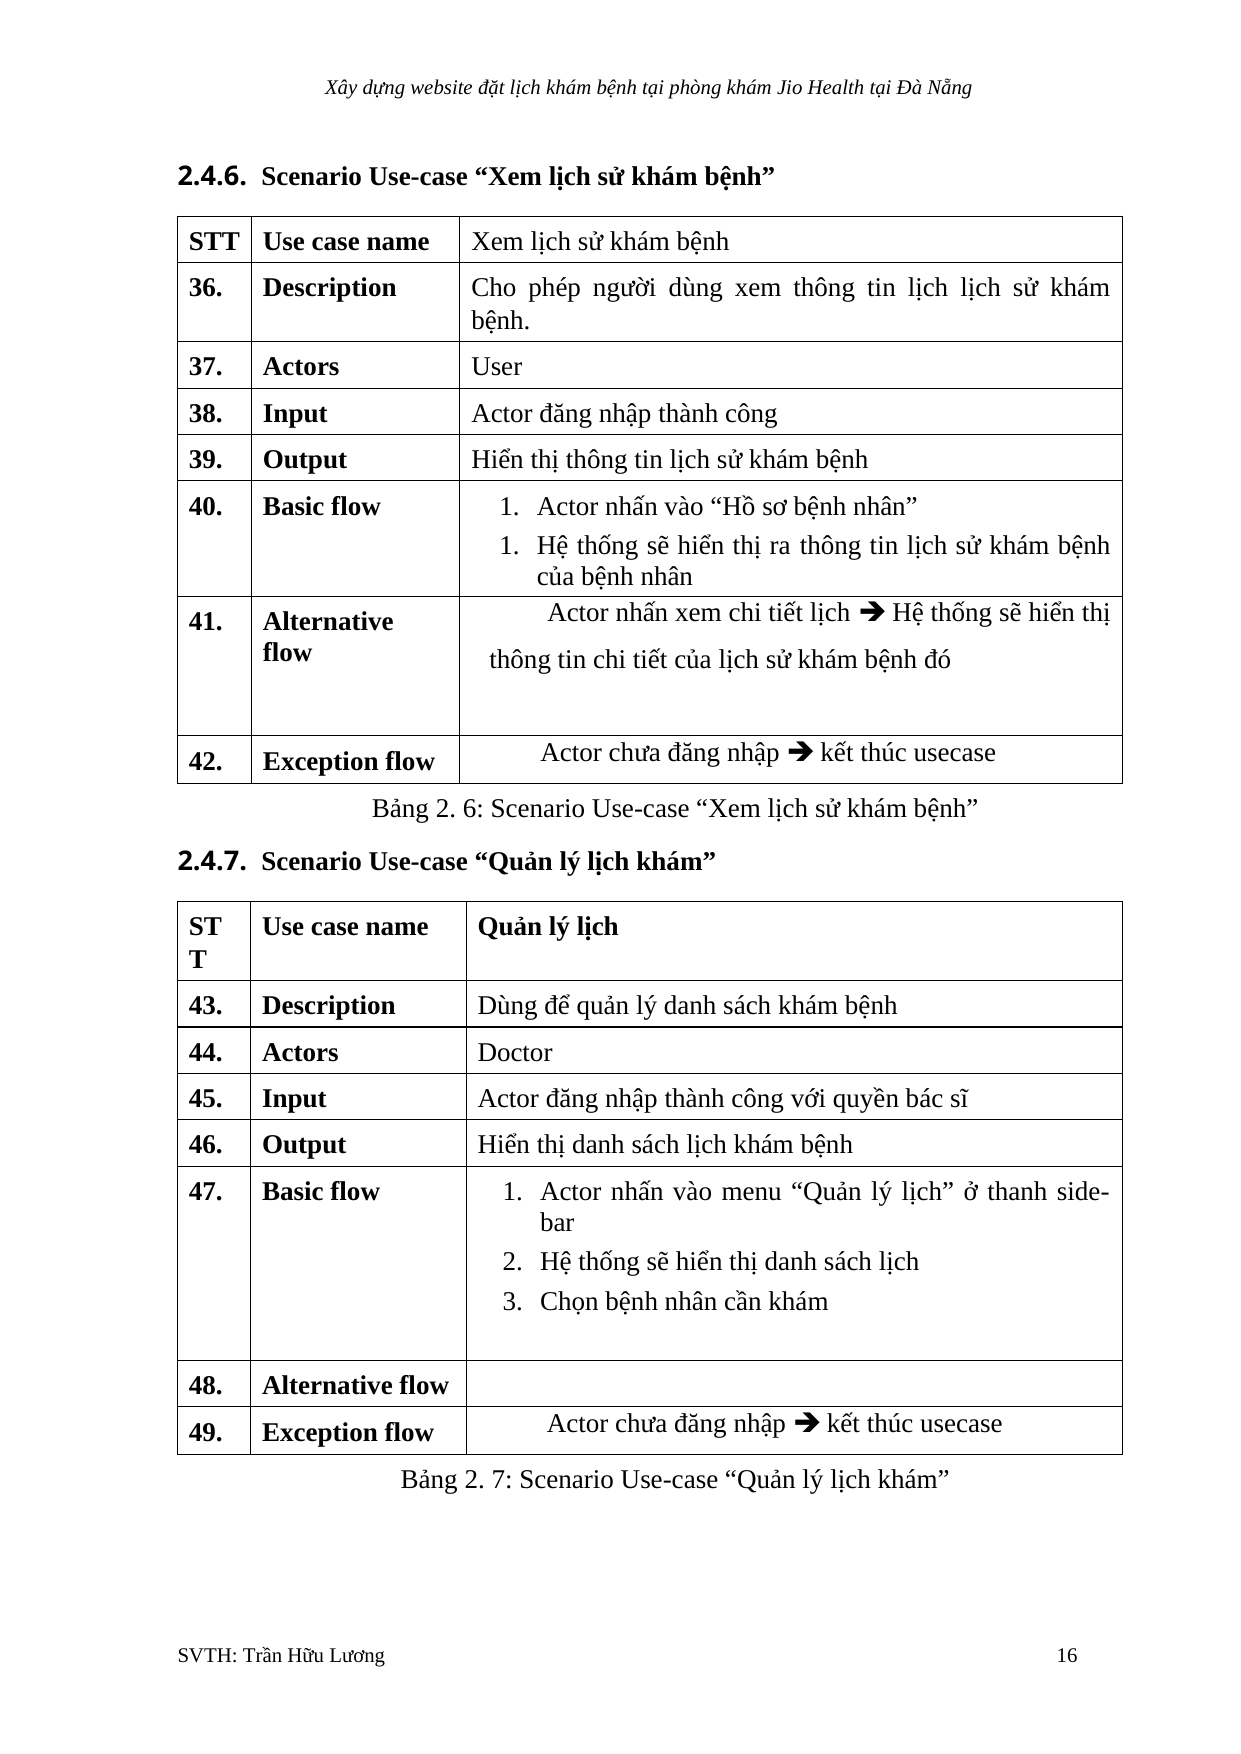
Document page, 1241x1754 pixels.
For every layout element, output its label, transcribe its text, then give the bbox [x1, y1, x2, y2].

table_cell Actor đăng nhập thành công [460, 389, 1122, 434]
table_cell Description [252, 263, 459, 341]
table_header STT [178, 902, 250, 980]
table_cell [178, 1074, 250, 1119]
table_cell Actor nhấn vào menu “Quản lý lịch” ở thanh side-bar Hệ thống sẽ hiển thị danh sách lịch Chọn bệnh nhân cần khám [467, 1167, 1122, 1360]
table_cell Basic flow [251, 1167, 466, 1360]
table_cell Actors [252, 342, 459, 387]
table_cell [467, 1361, 1122, 1406]
table_cell Actor đăng nhập thành công với quyền bác sĩ [467, 1074, 1122, 1119]
table_cell Hiển thị thông tin lịch sử khám bệnh [460, 435, 1122, 480]
table_cell [178, 1361, 250, 1406]
table_cell [178, 597, 251, 735]
table_cell [178, 342, 251, 387]
table_cell Exception flow [251, 1407, 466, 1454]
table_cell Cho phép người dùng xem thông tin lịch lịch sử khám bệnh. [460, 263, 1122, 341]
table_cell Input [252, 389, 459, 434]
table_cell Doctor [467, 1028, 1122, 1073]
table_cell [178, 981, 250, 1026]
table_cell [178, 1028, 250, 1073]
table_cell [178, 1120, 250, 1166]
table_header Use case name [252, 217, 459, 262]
table_cell [178, 481, 251, 596]
table_cell [178, 435, 251, 480]
table_cell Hiển thị danh sách lịch khám bệnh [467, 1120, 1122, 1166]
table_cell User [460, 342, 1122, 387]
table_cell [178, 736, 251, 783]
table_cell Alternative flow [251, 1361, 466, 1406]
table_cell [178, 263, 251, 341]
table_cell Actor chưa đăng nhập kết thúc usecase [467, 1407, 1122, 1454]
table_header Use case name [251, 902, 466, 980]
table_cell [178, 389, 251, 434]
text Bảng 2. 6: Scenario Use-case “Xem lịch sử khám bệnh” [177, 793, 1122, 824]
table_cell Actor nhấn xem chi tiết lịch Hệ thống sẽ hiển thị thông tin chi tiết của lịch sử khám bệnh đó [460, 597, 1122, 735]
table_cell Actor nhấn vào “Hồ sơ bệnh nhân” Hệ thống sẽ hiển thị ra thông tin lịch sử khám bệnh của bệnh nhân [460, 481, 1122, 596]
table_cell Actor chưa đăng nhập kết thúc usecase [460, 736, 1122, 783]
table_cell Actors [251, 1028, 466, 1073]
table_cell Input [251, 1074, 466, 1119]
table_header STT [178, 217, 251, 262]
table_cell [178, 1167, 250, 1360]
table_cell Output [251, 1120, 466, 1166]
table_cell Basic flow [252, 481, 459, 596]
subtitle Scenario Use-case “Xem lịch sử khám bệnh” [177, 156, 1122, 193]
table_cell Dùng để quản lý danh sách khám bệnh [467, 981, 1122, 1026]
subtitle Scenario Use-case “Quản lý lịch khám” [177, 841, 1122, 878]
table_header Quản lý lịch [467, 902, 1122, 980]
table_cell Alternative flow [252, 597, 459, 735]
table_cell Exception flow [252, 736, 459, 783]
table_header Xem lịch sử khám bệnh [460, 217, 1122, 262]
table_cell Output [252, 435, 459, 480]
table_cell [178, 1407, 250, 1454]
table_cell Description [251, 981, 466, 1026]
text Bảng 2. 7: Scenario Use-case “Quản lý lịch khám” [177, 1463, 1122, 1494]
